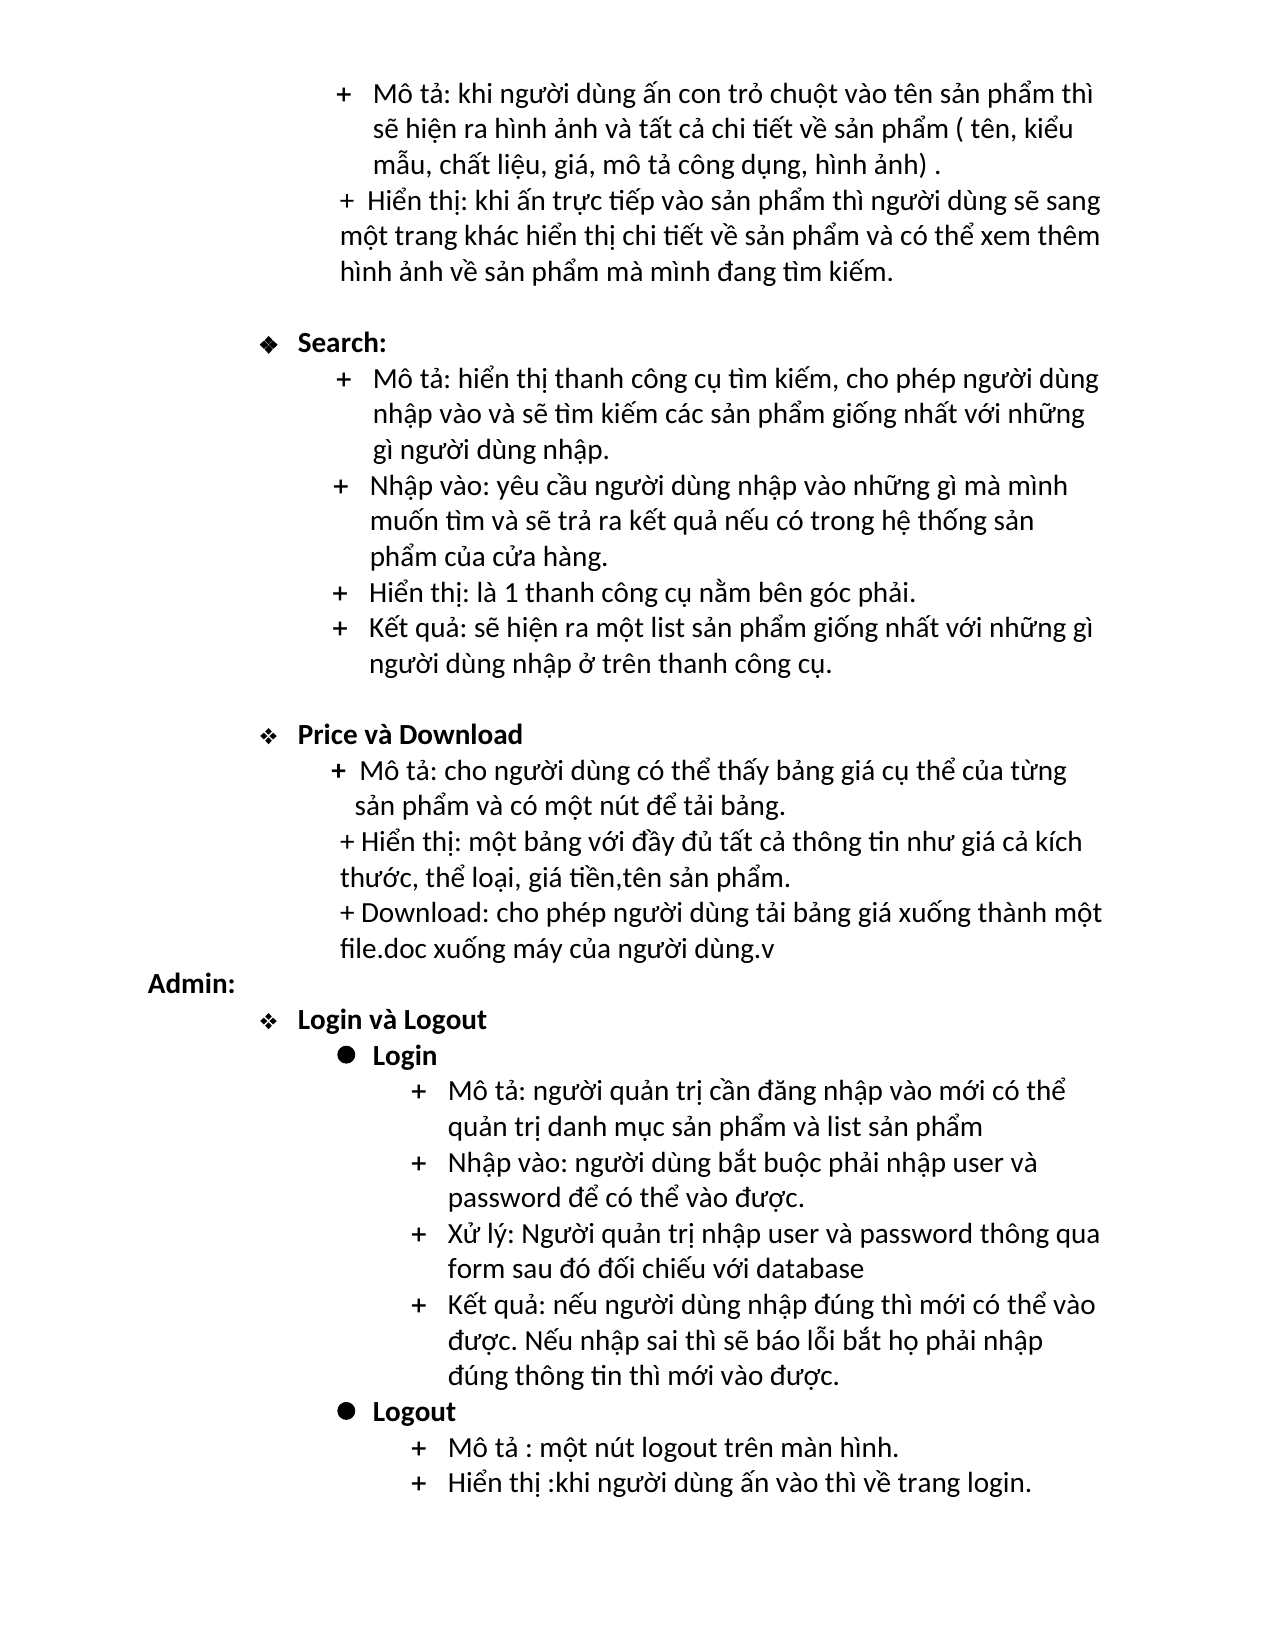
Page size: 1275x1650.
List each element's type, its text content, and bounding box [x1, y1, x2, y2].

list Nhập vào: yêu cầu người dùng nhập vào những gì mà mình muốn tìm và sẽ trả ra kết quả nếu có trong hệ thống sản phẩm của cửa hàng. [332, 467, 1106, 574]
list Nhập vào: người dùng bắt buộc phải nhập user và password để có thể vào được. [410, 1144, 1106, 1215]
list Mô tả : một nút logout trên màn hình. [410, 1429, 1106, 1464]
list Kết quả: sẽ hiện ra một list sản phẩm giống nhất với những gì người dùng nhập ở trên thanh công cụ. [331, 609, 1106, 681]
text + Hiển thị: khi ấn trực tiếp vào sản phẩm thì người dùng sẽ sang một trang khác hiển thị chi tiết về sản phẩm và có thể xem thêm hình ảnh về sản phẩm mà mình đang tìm kiếm. [339, 182, 1106, 289]
text + Hiển thị: một bảng với đầy đủ tất cả thông tin như giá cả kích thước, thể loại, giá tiền,tên sản phẩm. [340, 823, 1106, 894]
list Xử lý: Người quản trị nhập user và password thông qua form sau đó đối chiếu với database [410, 1215, 1106, 1286]
list Hiển thị: là 1 thanh công cụ nằm bên góc phải. [331, 574, 1106, 609]
list Mô tả: khi người dùng ấn con trỏ chuột vào tên sản phẩm thì sẽ hiện ra hình ảnh và tất cả chi tiết về sản phẩm ( tên, kiểu mẫu, chất liệu, giá, mô tả công dụng, hình ảnh) . [335, 75, 1106, 182]
list Login và Logout [260, 1001, 1106, 1037]
text + Mô tả: cho người dùng có thể thấy bảng giá cụ thể của từng sản phẩm và có một nút để tải bảng. [325, 752, 1106, 823]
list Login [335, 1037, 1106, 1072]
list Mô tả: người quản trị cần đăng nhập vào mới có thể quản trị danh mục sản phẩm và list sản phẩm [410, 1072, 1106, 1144]
list Hiển thị :khi người dùng ấn vào thì về trang login. [410, 1464, 1106, 1500]
list Mô tả: hiển thị thanh công cụ tìm kiếm, cho phép người dùng nhập vào và sẽ tìm kiếm các sản phẩm giống nhất với những gì người dùng nhập. [335, 360, 1106, 467]
list Search: [260, 324, 1106, 360]
text Admin: [148, 966, 1106, 1001]
text + Download: cho phép người dùng tải bảng giá xuống thành một file.doc xuống máy của người dùng.v [340, 894, 1106, 966]
list Kết quả: nếu người dùng nhập đúng thì mới có thể vào được. Nếu nhập sai thì sẽ báo lỗi bắt họ phải nhập đúng thông tin thì mới vào được. [410, 1286, 1106, 1393]
list Price và Download [260, 716, 1106, 752]
list Logout [335, 1393, 1106, 1429]
